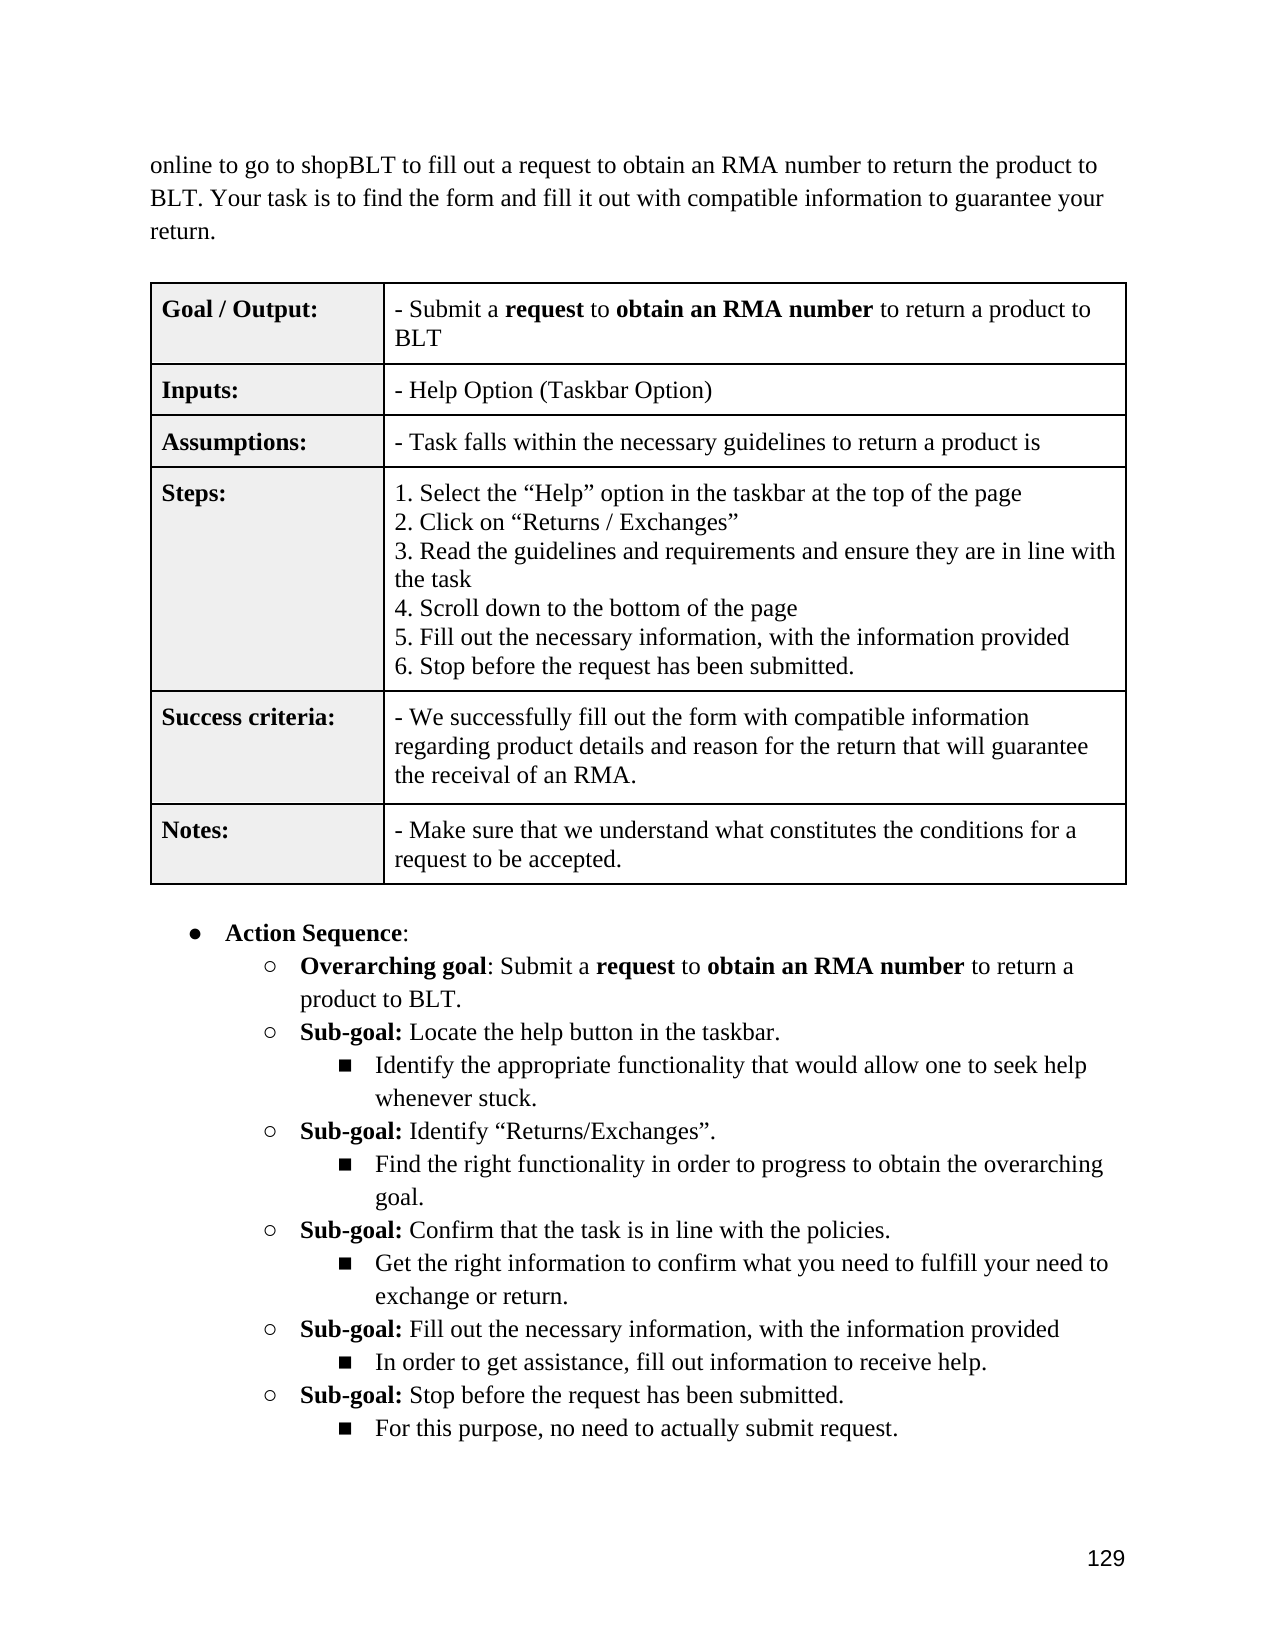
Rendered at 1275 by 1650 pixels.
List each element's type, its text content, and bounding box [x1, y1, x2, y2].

table_cell Inputs: [152, 365, 383, 414]
list Find the right functionality in order to progress to obtain the overarching goal. [337, 1149, 1125, 1211]
table_cell - We successfully fill out the form with compatible information regarding product details and reason for the return that will guarantee the receival of an RMA. [385, 692, 1125, 802]
table_cell - Task falls within the necessary guidelines to return a product is [385, 416, 1125, 466]
table_cell - Help Option (Taskbar Option) [385, 365, 1125, 414]
list Overarching goal: Submit a request to obtain an RMA number to return a product to BLT. [262, 951, 1125, 1013]
table_cell 1. Select the “Help” option in the taskbar at the top of the page 2. Click on “Returns / Exchanges” 3. Read the guidelines and requirements and ensure they are in line with the task 4. Scroll down to the bottom of the page 5. Fill out the necessary information, with the information provided 6. Stop before the request has been submitted. [385, 468, 1125, 690]
table_cell Assumptions: [152, 416, 383, 466]
table_header Goal / Output: [152, 284, 383, 362]
list Get the right information to confirm what you need to fulfill your need to exchange or return. [337, 1248, 1125, 1310]
list Action Sequence: [187, 918, 1125, 947]
list Sub-goal: Stop before the request has been submitted. [262, 1380, 1125, 1409]
list Sub-goal: Confirm that the task is in line with the policies. [262, 1215, 1125, 1244]
list Sub-goal: Fill out the necessary information, with the information provided [262, 1314, 1125, 1343]
list Identify the appropriate functionality that would allow one to seek help whenever stuck. [337, 1050, 1125, 1112]
list Sub-goal: Identify “Returns/Exchanges”. [262, 1116, 1125, 1145]
list In order to get assistance, fill out information to receive help. [337, 1347, 1125, 1376]
list For this purpose, no need to actually submit request. [337, 1413, 1125, 1442]
list Sub-goal: Locate the help button in the taskbar. [262, 1017, 1125, 1046]
table_cell Steps: [152, 468, 383, 690]
table_header - Submit a request to obtain an RMA number to return a product to BLT [385, 284, 1125, 362]
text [150, 150, 1125, 245]
table_cell Success criteria: [152, 692, 383, 802]
table_cell - Make sure that we understand what constitutes the conditions for a request to be accepted. [385, 805, 1125, 883]
table_cell Notes: [152, 805, 383, 883]
